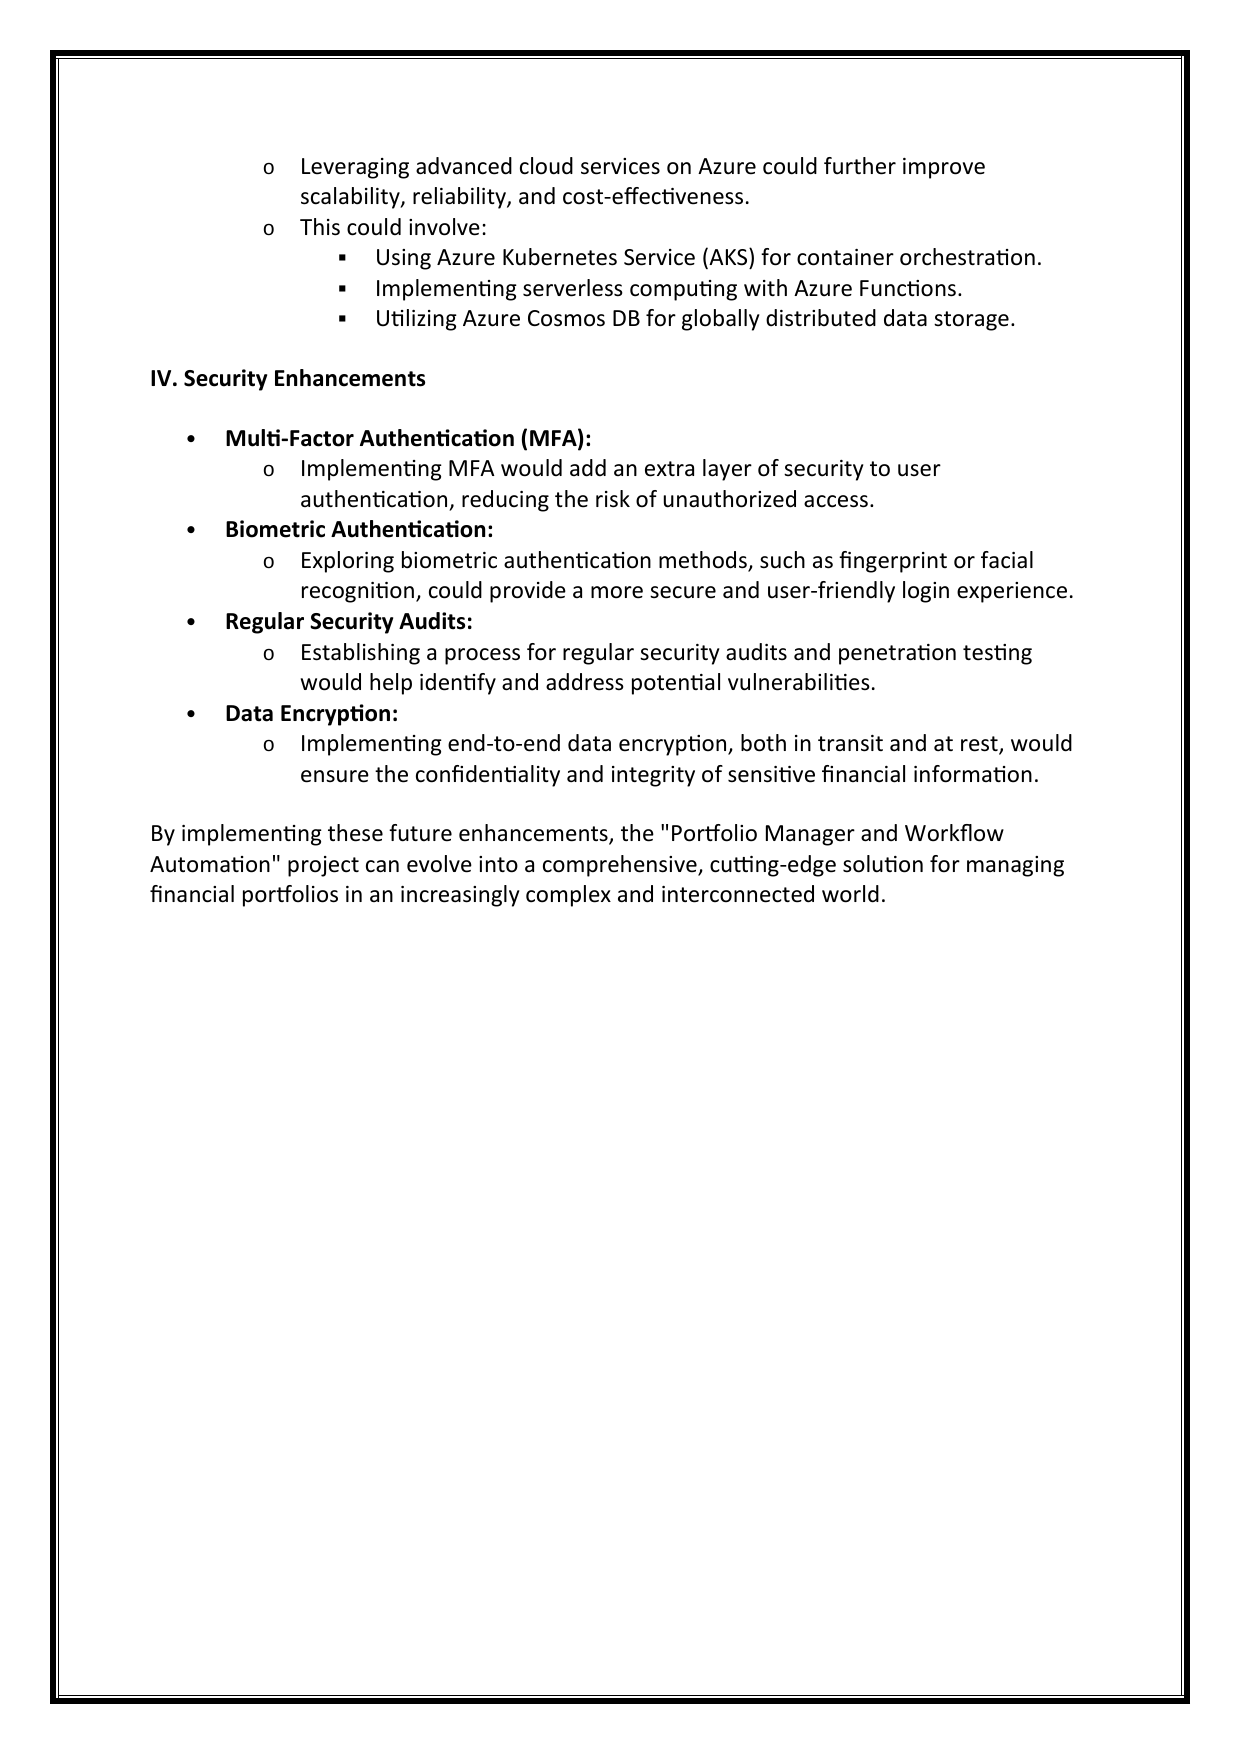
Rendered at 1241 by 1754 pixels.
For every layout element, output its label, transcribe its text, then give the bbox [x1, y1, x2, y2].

list Biometric Authentication: [187, 513, 1090, 544]
list Multi-Factor Authentication (MFA): [187, 422, 1090, 452]
list Utilizing Azure Cosmos DB for globally distributed data storage. [337, 303, 1090, 333]
text IV. Security Enhancements [150, 362, 1090, 393]
list Establishing a process for regular security audits and penetration testing would help identify and address potential vulnerabilities. [262, 636, 1090, 697]
text By implementing these future enhancements, the "Portfolio Manager and Workflow Automation" project can evolve into a comprehensive, cutting-edge solution for managing financial portfolios in an increasingly complex and interconnected world. [150, 817, 1090, 909]
list Implementing end-to-end data encryption, both in transit and at rest, would ensure the confidentiality and integrity of sensitive financial information. [262, 727, 1090, 788]
list Implementing MFA would add an extra layer of security to user authentication, reducing the risk of unauthorized access. [262, 452, 1090, 513]
list Data Encryption: [187, 697, 1090, 727]
list Using Azure Kubernetes Service (AKS) for container orchestration. [337, 242, 1090, 272]
list Regular Security Audits: [187, 605, 1090, 636]
list Implementing serverless computing with Azure Functions. [337, 272, 1090, 303]
list This could involve: [262, 211, 1090, 242]
list Leveraging advanced cloud services on Azure could further improve scalability, reliability, and cost-effectiveness. [262, 150, 1090, 211]
list Exploring biometric authentication methods, such as fingerprint or facial recognition, could provide a more secure and user-friendly login experience. [262, 544, 1090, 605]
